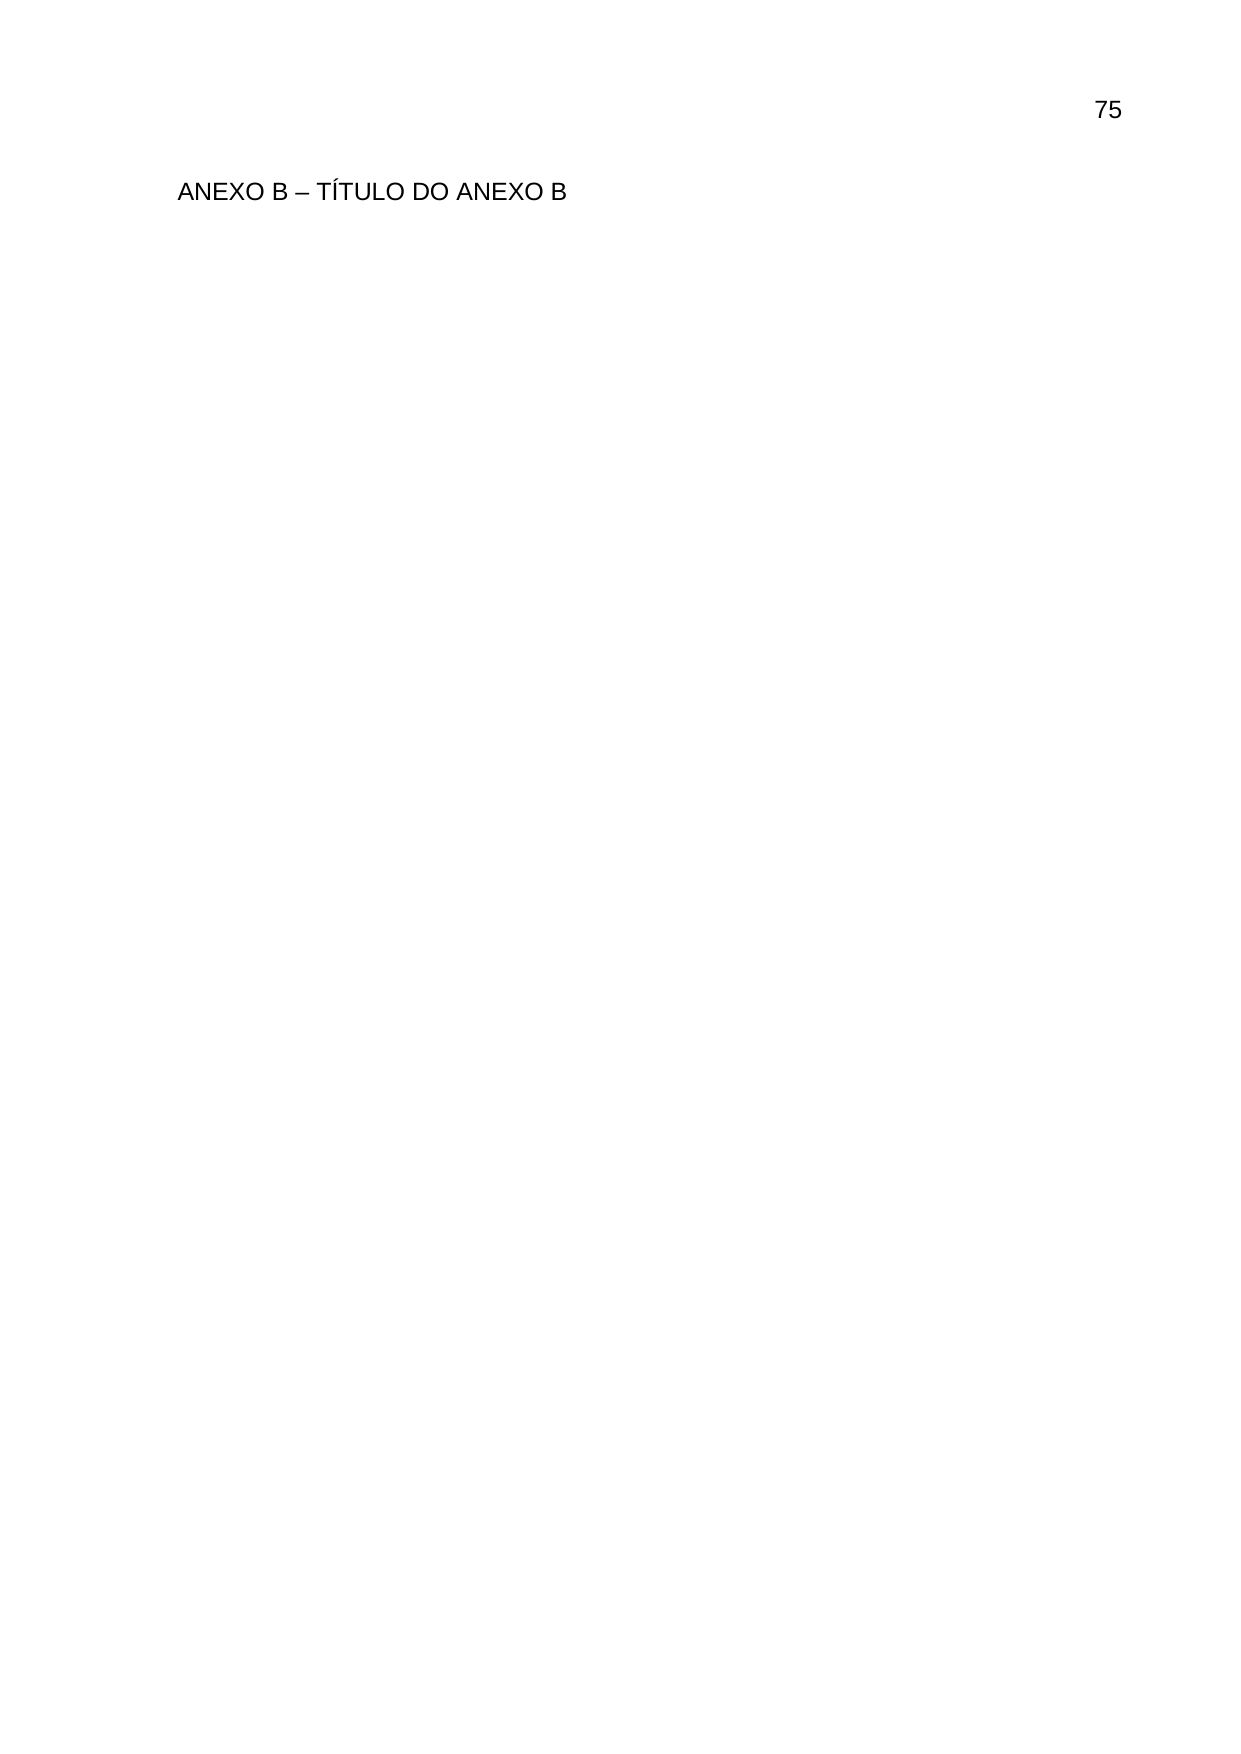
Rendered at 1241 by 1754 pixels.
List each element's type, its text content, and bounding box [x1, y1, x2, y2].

text ANEXO B – TÍTULO DO ANEXO B [177, 177, 1122, 206]
